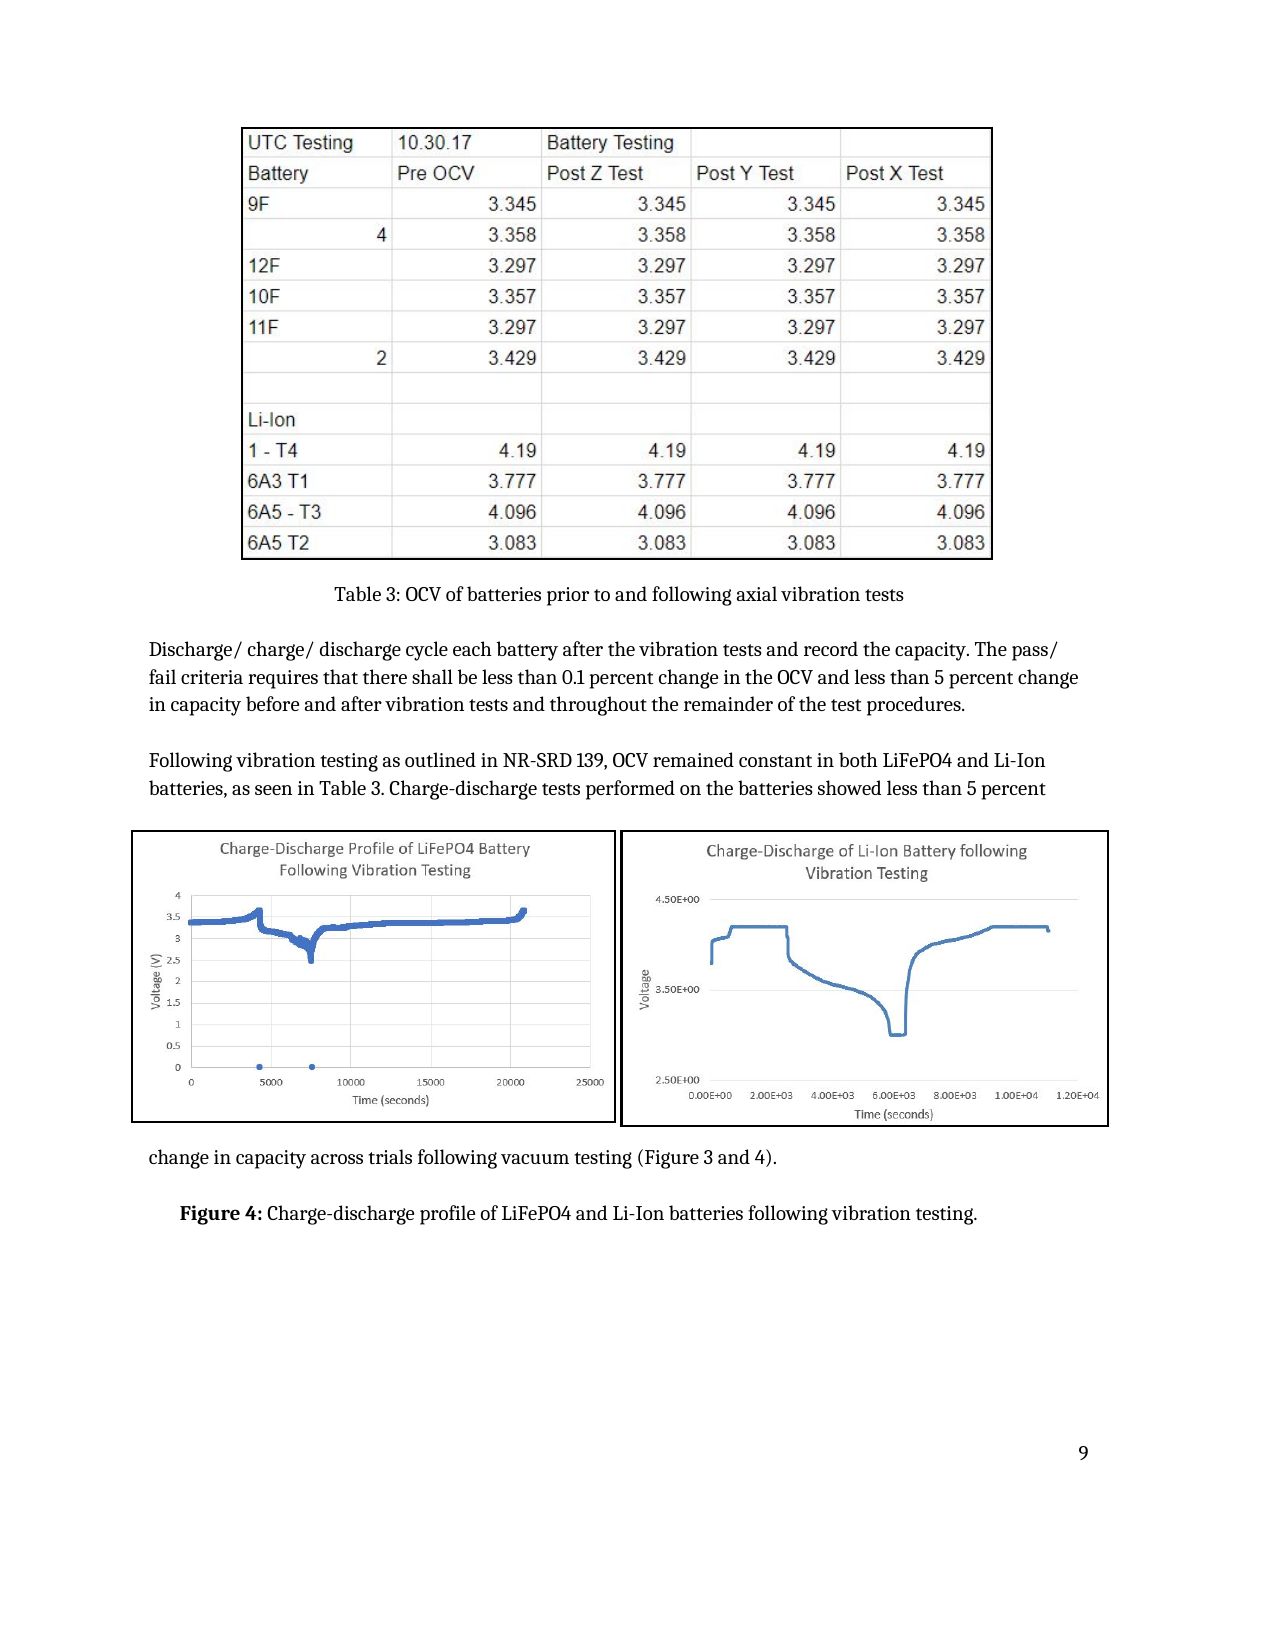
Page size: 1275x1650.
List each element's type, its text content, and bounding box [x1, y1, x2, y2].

picture [243, 129, 991, 558]
text Discharge/ charge/ discharge cycle each battery after the vibration tests and record the capacity. The pass/ fail criteria requires that there shall be less than 0.1 percent change in the OCV and less than 5 percent change in capacity before and after vibration tests and throughout the remainder of the test procedures. [148, 638, 1090, 717]
text Figure 4: Charge-discharge profile of LiFePO4 and Li-Ion batteries following vibration testing. [148, 1202, 1090, 1226]
picture [623, 832, 1107, 1125]
picture [133, 832, 614, 1121]
